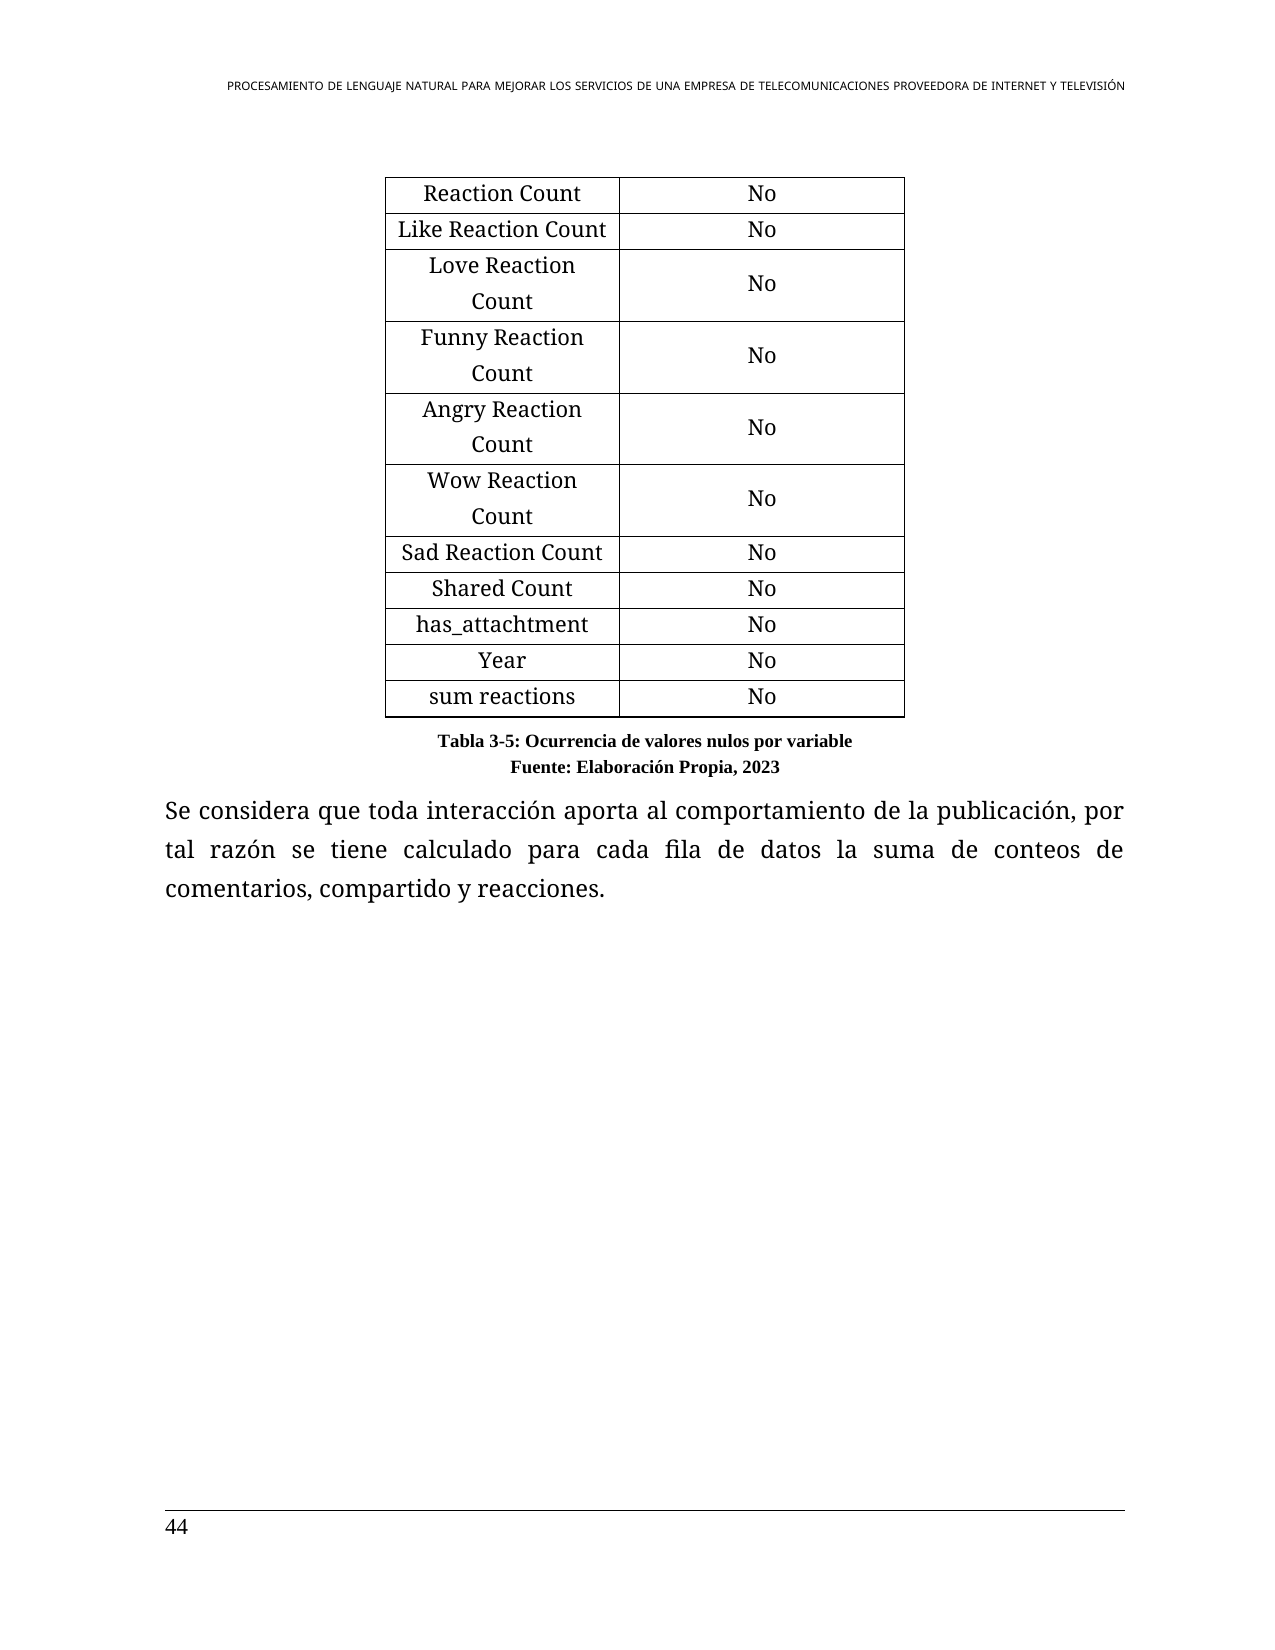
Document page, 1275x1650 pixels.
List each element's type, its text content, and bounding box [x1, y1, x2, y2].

table_cell Angry Reaction Count [386, 394, 619, 464]
table_cell has_attachtment [386, 609, 619, 644]
table_cell No [620, 250, 904, 321]
table_cell Like Reaction Count [386, 214, 619, 249]
table_cell No [620, 537, 904, 572]
text Fuente: Elaboración Propia, 2023 [165, 756, 1125, 777]
table_cell Wow Reaction Count [386, 465, 619, 536]
table_cell No [620, 573, 904, 608]
table_cell Reaction Count [386, 178, 619, 213]
table_cell No [620, 609, 904, 644]
table_cell Funny Reaction Count [386, 322, 619, 393]
table_cell No [620, 645, 904, 680]
table_cell Sad Reaction Count [386, 537, 619, 572]
table_cell sum reactions [386, 681, 619, 716]
table_cell No [620, 465, 904, 536]
table_cell Year [386, 645, 619, 680]
table_cell Shared Count [386, 573, 619, 608]
table_cell Love Reaction Count [386, 250, 619, 321]
text Se considera que toda interacción aporta al comportamiento de la publicación, por tal razón se tiene calculado para cada fila de datos la suma de conteos de comentarios, compartido y reacciones. [165, 794, 1125, 905]
table_cell No [620, 322, 904, 393]
table_cell No [620, 394, 904, 464]
table_cell No [620, 681, 904, 716]
text Tabla 3-5: Ocurrencia de valores nulos por variable [165, 730, 1125, 751]
table_cell No [620, 178, 904, 213]
table_cell No [620, 214, 904, 249]
